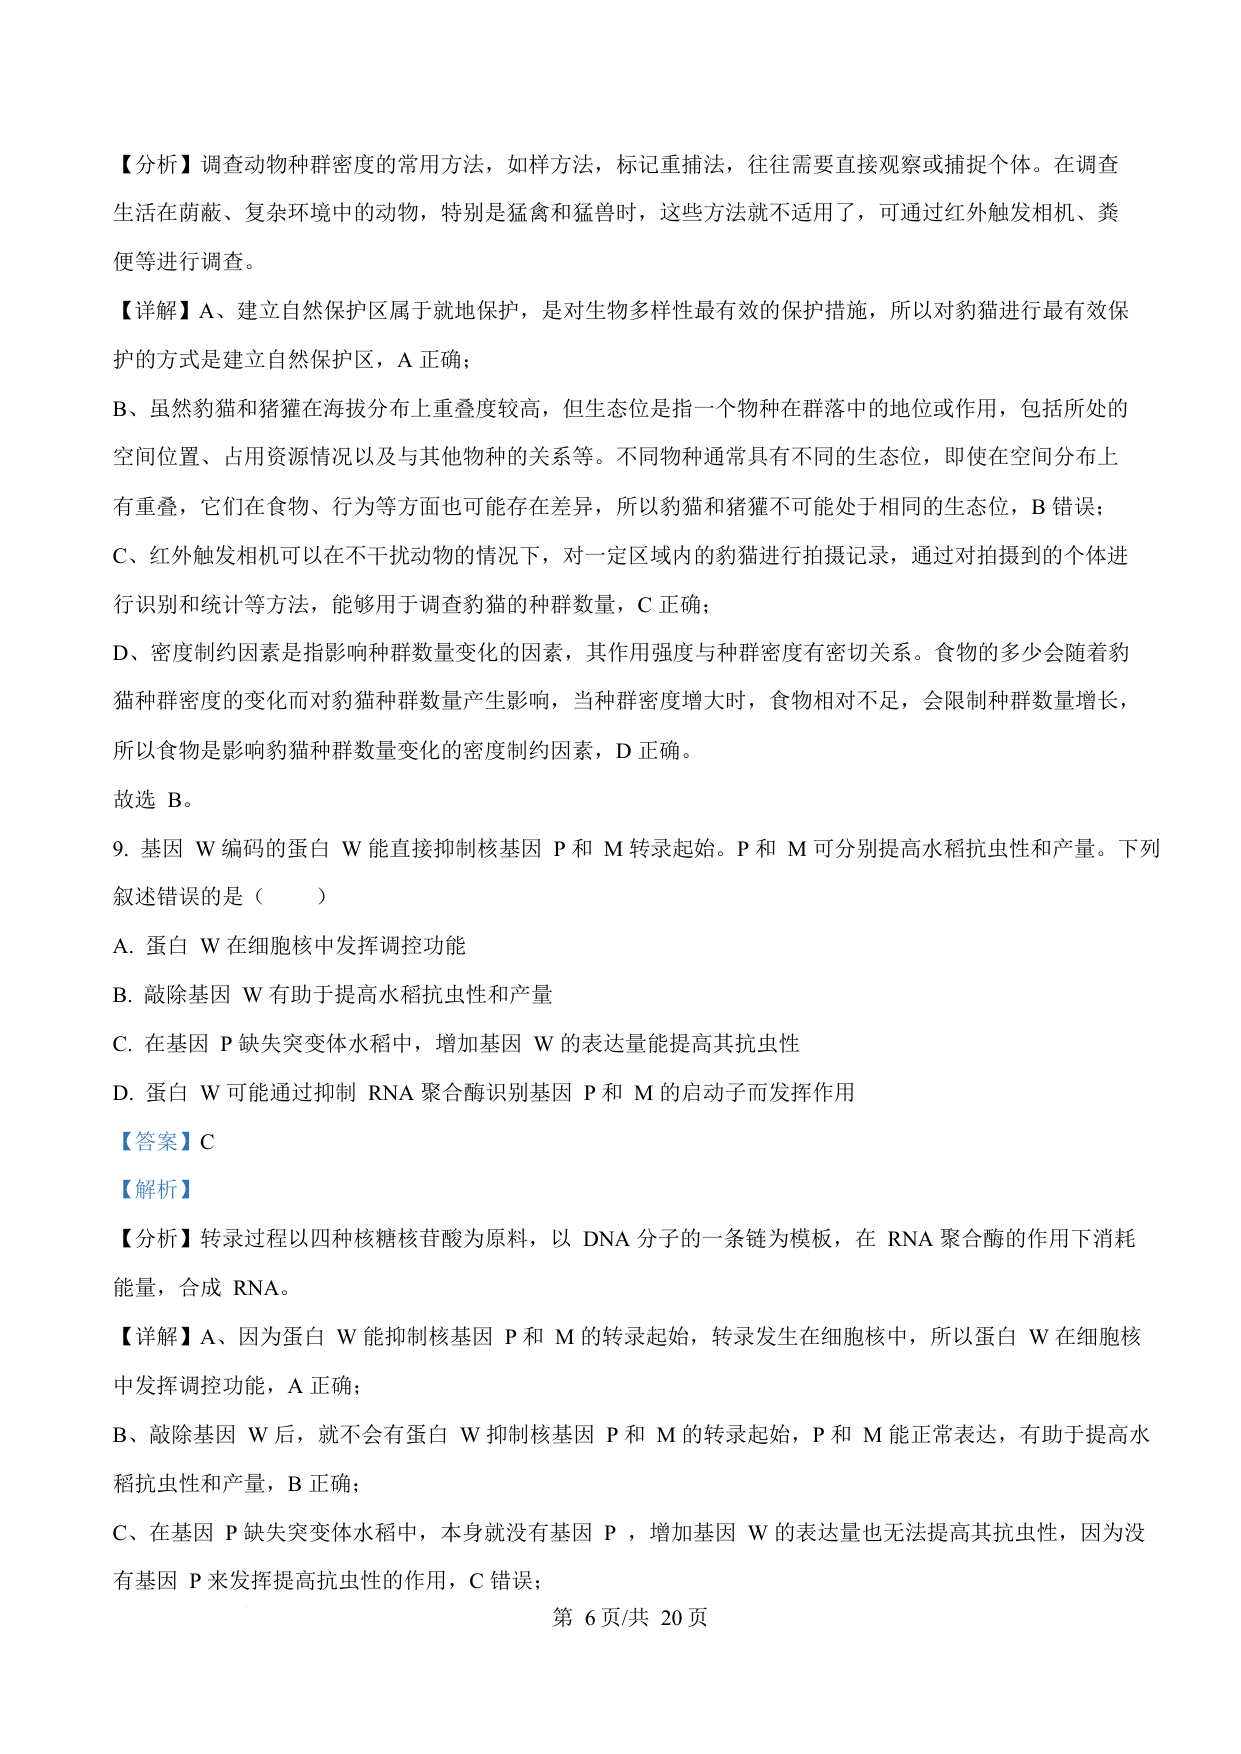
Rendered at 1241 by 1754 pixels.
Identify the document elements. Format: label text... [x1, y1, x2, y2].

list 生活在荫蔽、复杂环境中的动物，特别是猛禽和猛兽时，这些方法就不适用了，可通过红外触发相机、粪 [112, 202, 1230, 225]
list 【分析】调查动物种群密度的常用方法，如样方法，标记重捕法，往往需要直接观察或捕捉个体。在调查 [112, 154, 1230, 177]
list 猫种群密度的变化而对豹猫种群数量产生影响，当种群密度增大时，食物相对不足，会限制种群数量增长， [112, 691, 1230, 713]
list 便等进行调查。 [112, 251, 1230, 274]
list 9. 基因 W 编码的蛋白 W 能直接抑制核基因 P 和 M 转录起始。P 和 M 可分别提高水稻抗虫性和产量。下列 [112, 836, 1230, 861]
list 能量，合成 RNA。 [112, 1275, 1230, 1301]
list 行识别和统计等方法，能够用于调查豹猫的种群数量，C 正确； [112, 592, 1230, 617]
list C. 在基因 P 缺失突变体水稻中，增加基因 W 的表达量能提高其抗虫性 [112, 1031, 1230, 1057]
list B、虽然豹猫和猪獾在海拔分布上重叠度较高，但生态位是指一个物种在群落中的地位或作用，包括所处的 [112, 396, 1230, 422]
list 【详解】A、因为蛋白 W 能抑制核基因 P 和 M 的转录起始，转录发生在细胞核中，所以蛋白 W 在细胞核 [112, 1324, 1230, 1349]
list 空间位置、占用资源情况以及与其他物种的关系等。不同物种通常具有不同的生态位，即使在空间分布上 [112, 446, 1230, 469]
list 中发挥调控功能，A 正确； [112, 1373, 1230, 1398]
picture [243, 1603, 250, 1610]
list 【解析】 [112, 1179, 1230, 1202]
list D. 蛋白 W 可能通过抑制 RNA 聚合酶识别基因 P 和 M 的启动子而发挥作用 [112, 1080, 1230, 1105]
list B、敲除基因 W 后，就不会有蛋白 W 抑制核基因 P 和 M 的转录起始，P 和 M 能正常表达，有助于提高水 [112, 1422, 1230, 1447]
list D、密度制约因素是指影响种群数量变化的因素，其作用强度与种群密度有密切关系。食物的多少会随着豹 [112, 641, 1230, 666]
list 故选 B。 [112, 787, 1230, 812]
list 【详解】A、建立自然保护区属于就地保护，是对生物多样性最有效的保护措施，所以对豹猫进行最有效保 [112, 299, 1230, 324]
list C、红外触发相机可以在不干扰动物的情况下，对一定区域内的豹猫进行拍摄记录，通过对拍摄到的个体进 [112, 543, 1230, 568]
list 稻抗虫性和产量，B 正确； [112, 1471, 1230, 1496]
list 护的方式是建立自然保护区，A 正确； [112, 348, 1230, 373]
list 叙述错误的是（ ） [112, 886, 1230, 909]
list C、在基因 P 缺失突变体水稻中，本身就没有基因 P ，增加基因 W 的表达量也无法提高其抗虫性，因为没 [112, 1520, 1230, 1545]
list 所以食物是影响豹猫种群数量变化的密度制约因素，D 正确。 [112, 738, 1230, 763]
list 第 6页/共 20页 [552, 1605, 1230, 1630]
list A. 蛋白 W 在细胞核中发挥调控功能 [112, 933, 1230, 959]
list 有基因 P 来发挥提高抗虫性的作用，C 错误； [112, 1568, 1230, 1594]
list 【分析】转录过程以四种核糖核苷酸为原料，以 DNA 分子的一条链为模板，在 RNA 聚合酶的作用下消耗 [112, 1227, 1230, 1252]
list 有重叠，它们在食物、行为等方面也可能存在差异，所以豹猫和猪獾不可能处于相同的生态位，B 错误； [112, 494, 1230, 519]
list B. 敲除基因 W 有助于提高水稻抗虫性和产量 [112, 982, 1230, 1008]
list 【答案】C [112, 1129, 1230, 1154]
